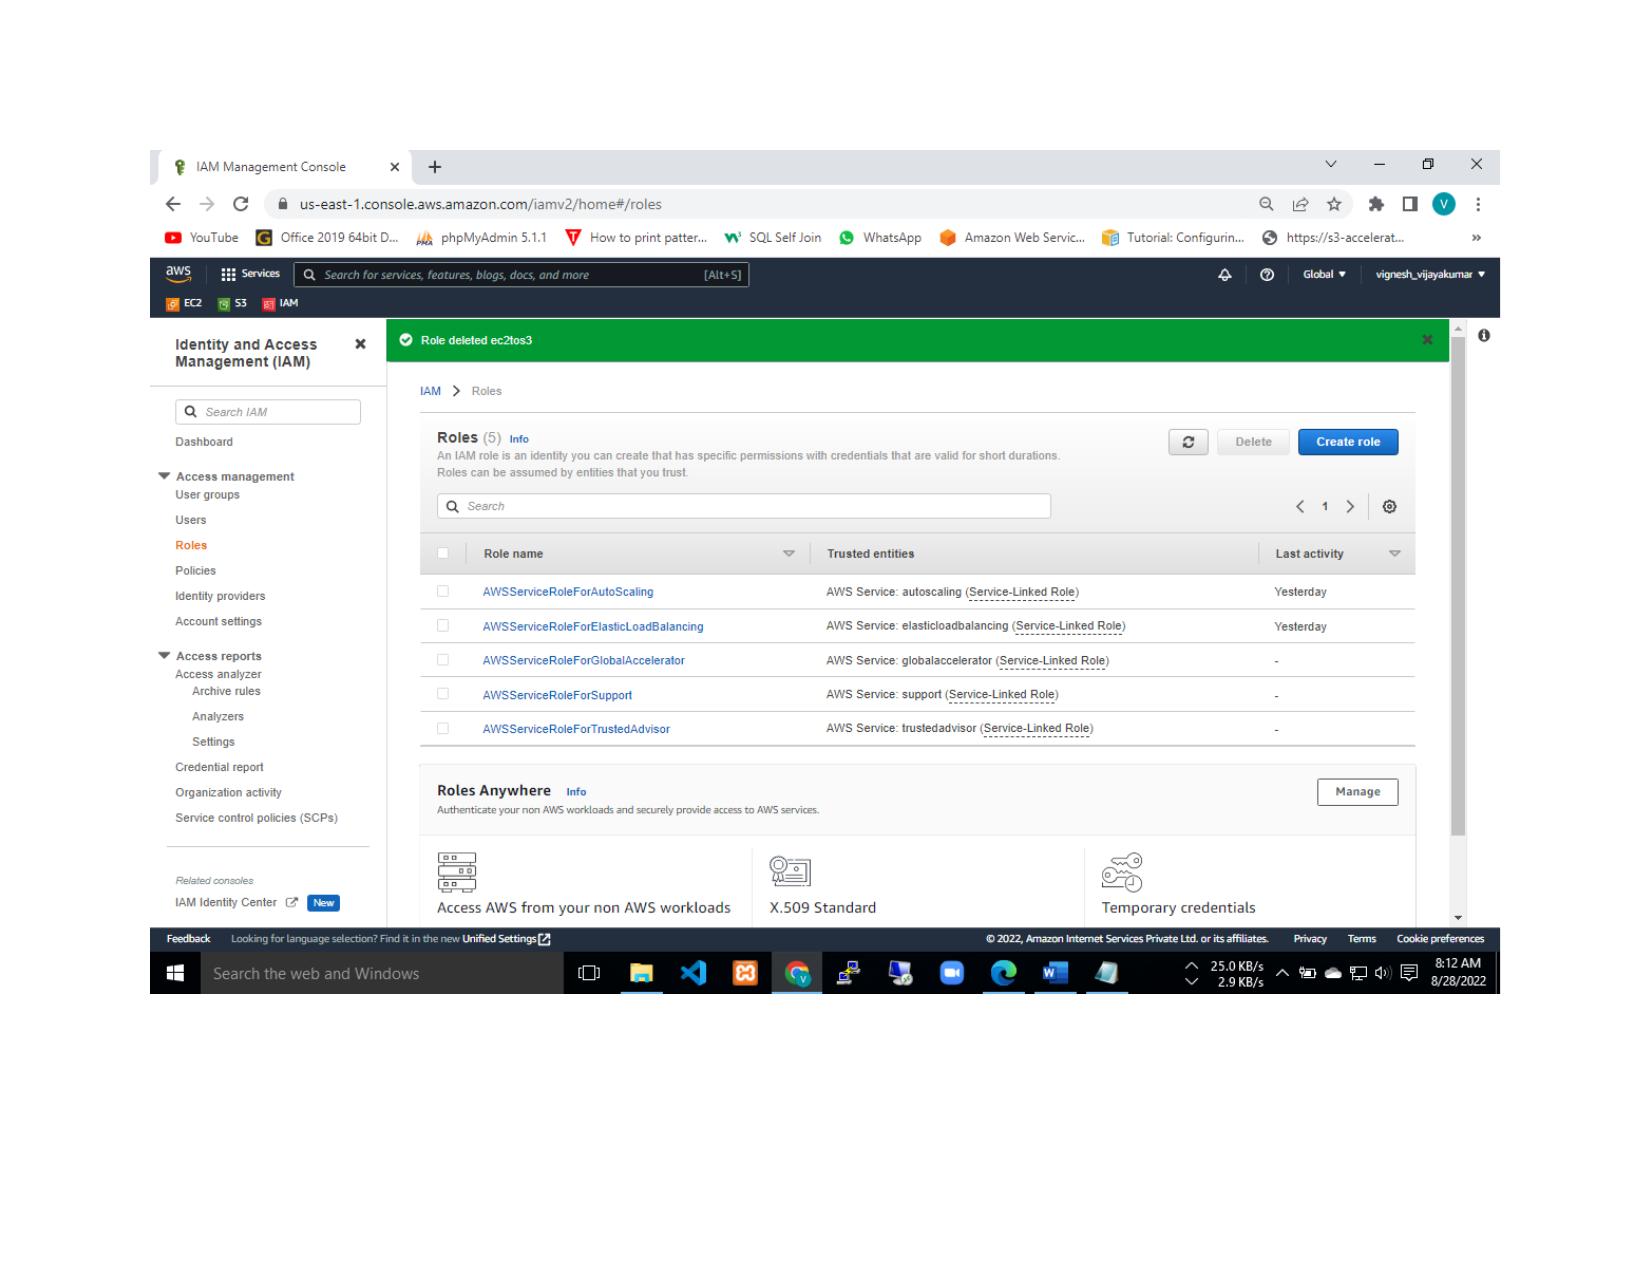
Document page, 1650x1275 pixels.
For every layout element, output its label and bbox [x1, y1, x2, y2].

picture [150, 150, 1500, 994]
